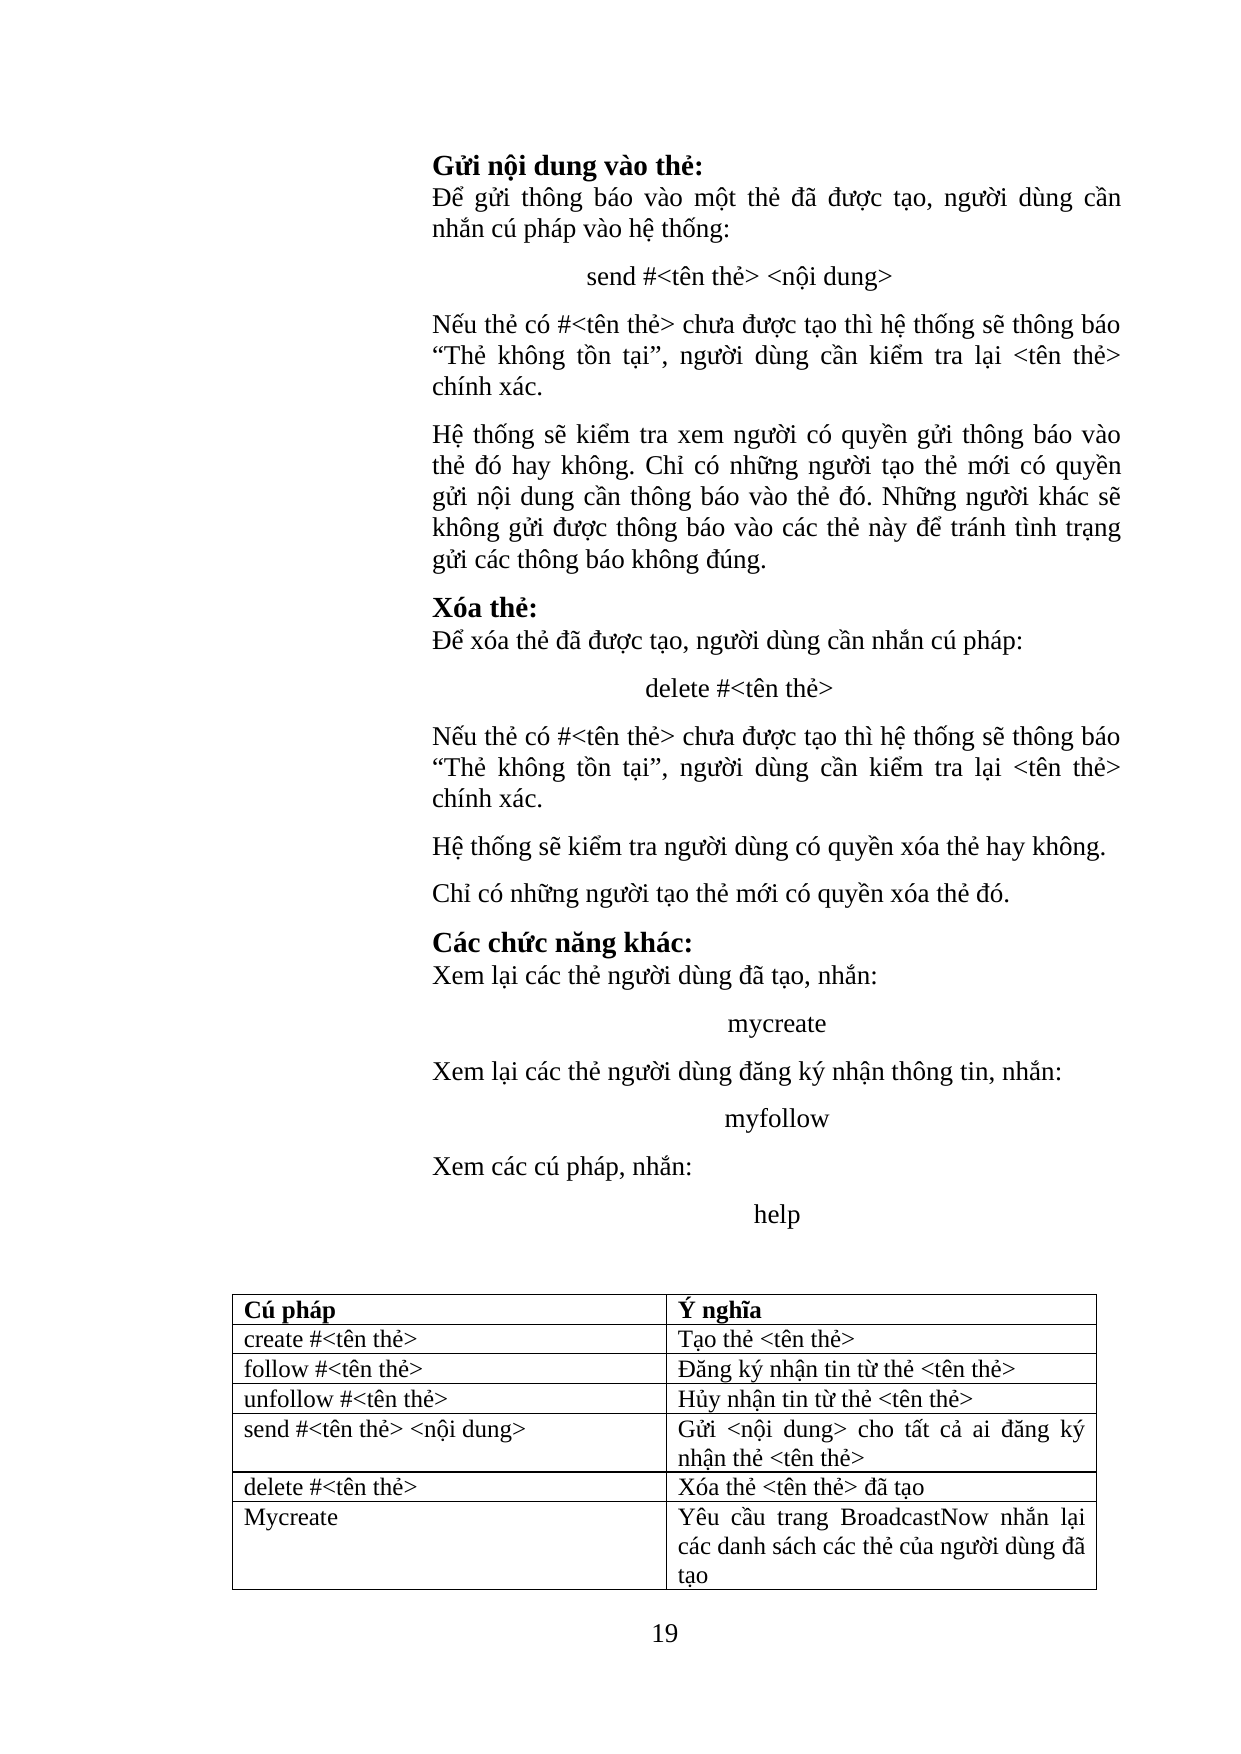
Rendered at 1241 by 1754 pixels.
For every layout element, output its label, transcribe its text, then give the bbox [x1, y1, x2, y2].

table_cell Mycreate [233, 1502, 666, 1588]
table_header Ý nghĩa [667, 1295, 1096, 1323]
table_header Cú pháp [233, 1295, 666, 1323]
text Nếu thẻ có #<tên thẻ> chưa được tạo thì hệ thống sẽ thông báo “Thẻ không tồn tại”, người dùng cần kiểm tra lại <tên thẻ> chính xác. [432, 308, 1122, 401]
text Xem các cú pháp, nhắn: [432, 1150, 1122, 1181]
table_cell follow #<tên thẻ> [233, 1354, 666, 1383]
text send #<tên thẻ> <nội dung> [357, 260, 1122, 291]
table_cell create #<tên thẻ> [233, 1325, 666, 1353]
table_cell delete #<tên thẻ> [233, 1473, 666, 1501]
text Xem lại các thẻ người dùng đăng ký nhận thông tin, nhắn: [432, 1054, 1122, 1086]
text Để xóa thẻ đã được tạo, người dùng cần nhắn cú pháp: [432, 624, 1122, 655]
table_cell send #<tên thẻ> <nội dung> [233, 1414, 666, 1471]
table_cell Yêu cầu trang BroadcastNow nhắn lại các danh sách các thẻ của người dùng đã tạo [667, 1502, 1096, 1588]
text mycreate [432, 1007, 1122, 1038]
subtitle Các chức năng khác: [432, 925, 1122, 959]
table_cell Đăng ký nhận tin từ thẻ <tên thẻ> [667, 1354, 1096, 1383]
table_cell unfollow #<tên thẻ> [233, 1384, 666, 1413]
table_cell Hủy nhận tin từ thẻ <tên thẻ> [667, 1384, 1096, 1413]
text Hệ thống sẽ kiểm tra người dùng có quyền xóa thẻ hay không. [432, 830, 1122, 861]
subtitle Gửi nội dung vào thẻ: [432, 148, 1122, 181]
text Hệ thống sẽ kiểm tra xem người có quyền gửi thông báo vào thẻ đó hay không. Chỉ có những người tạo thẻ mới có quyền gửi nội dung cần thông báo vào thẻ đó. Những người khác sẽ không gửi được thông báo vào các thẻ này để tránh tình trạng gửi các thông báo không đúng. [432, 418, 1122, 574]
table_cell Xóa thẻ <tên thẻ> đã tạo [667, 1473, 1096, 1501]
text delete #<tên thẻ> [357, 672, 1122, 703]
text help [432, 1198, 1122, 1229]
text Để gửi thông báo vào một thẻ đã được tạo, người dùng cần nhắn cú pháp vào hệ thống: [432, 181, 1122, 243]
table_cell Gửi <nội dung> cho tất cả ai đăng ký nhận thẻ <tên thẻ> [667, 1414, 1096, 1471]
table_cell Tạo thẻ <tên thẻ> [667, 1325, 1096, 1353]
subtitle Xóa thẻ: [432, 591, 1122, 624]
text Chỉ có những người tạo thẻ mới có quyền xóa thẻ đó. [432, 878, 1122, 909]
text Nếu thẻ có #<tên thẻ> chưa được tạo thì hệ thống sẽ thông báo “Thẻ không tồn tại”, người dùng cần kiểm tra lại <tên thẻ> chính xác. [432, 720, 1122, 813]
text myfollow [432, 1102, 1122, 1133]
text Xem lại các thẻ người dùng đã tạo, nhắn: [432, 959, 1122, 990]
